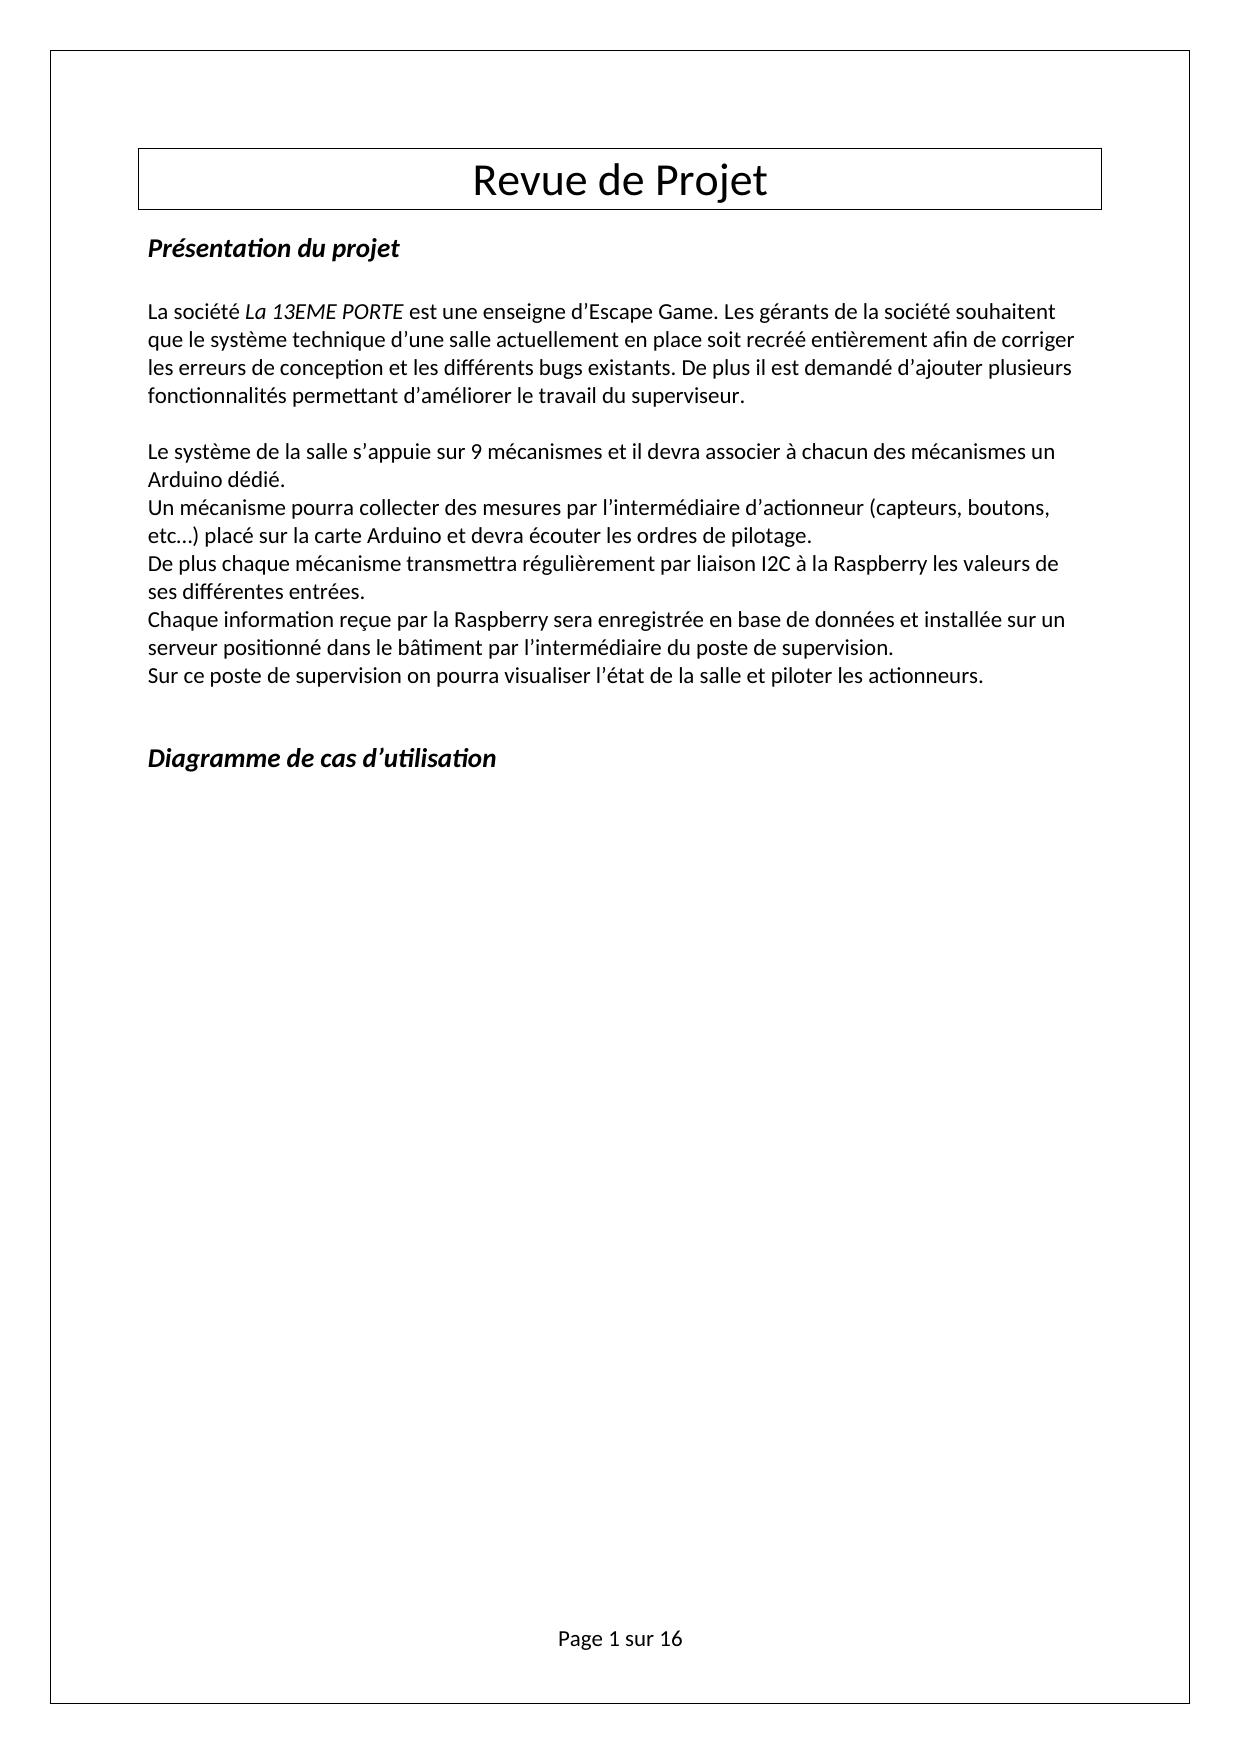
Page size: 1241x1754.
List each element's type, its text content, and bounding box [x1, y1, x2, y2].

text La société La 13EME PORTE est une enseigne d’Escape Game. Les gérants de la société souhaitent que le système technique d’une salle actuellement en place soit recréé entièrement afin de corriger les erreurs de conception et les différents bugs existants. De plus il est demandé d’ajouter plusieurs fonctionnalités permettant d’améliorer le travail du superviseur. Le système de la salle s’appuie sur 9 mécanismes et il devra associer à chacun des mécanismes un Arduino dédié. [148, 297, 1093, 493]
text Revue de Projet [139, 149, 1101, 209]
text Un mécanisme pourra collecter des mesures par l’intermédiaire d’actionneur (capteurs, boutons, etc…) placé sur la carte Arduino et devra écouter les ordres de pilotage. De plus chaque mécanisme transmettra régulièrement par liaison I2C à la Raspberry les valeurs de ses différentes entrées. Chaque information reçue par la Raspberry sera enregistrée en base de données et installée sur un serveur positionné dans le bâtiment par l’intermédiaire du poste de supervision. Sur ce poste de supervision on pourra visualiser l’état de la salle et piloter les actionneurs. [148, 493, 1093, 689]
text Présentation du projet [148, 231, 1093, 264]
text Diagramme de cas d’utilisation [148, 741, 1093, 774]
